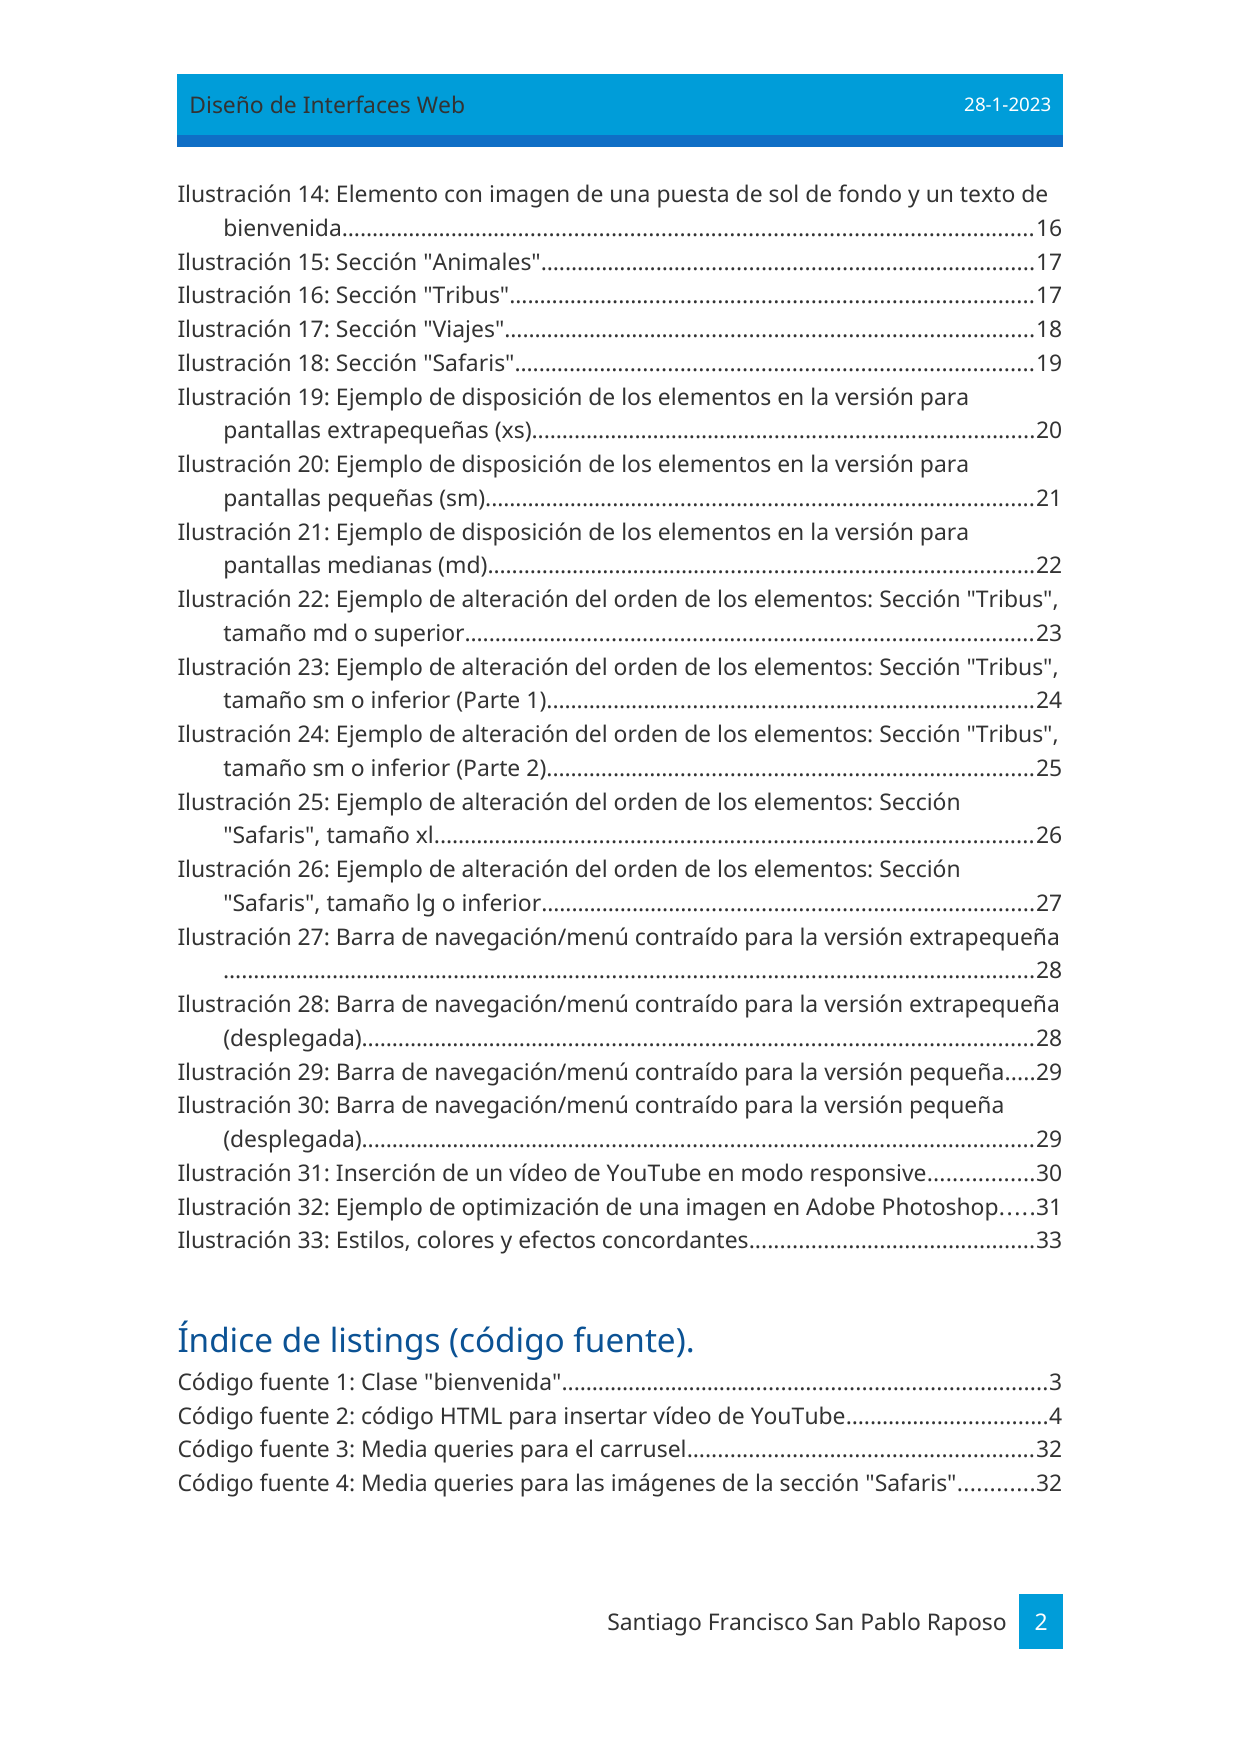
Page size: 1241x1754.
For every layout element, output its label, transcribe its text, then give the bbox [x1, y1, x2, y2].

text Ilustración 29: Barra de navegación/menú contraído para la versión pequeña 29 [177, 1056, 1063, 1087]
text Ilustración 31: Inserción de un vídeo de YouTube en modo responsive 30 [177, 1157, 1063, 1188]
text Ilustración 27: Barra de navegación/menú contraído para la versión extrapequeña 28 [177, 921, 1063, 986]
text Ilustración 28: Barra de navegación/menú contraído para la versión extrapequeña (desplegada) 28 [177, 988, 1063, 1053]
text Ilustración 21: Ejemplo de disposición de los elementos en la versión para pantallas medianas (md) 22 [177, 516, 1063, 581]
text Ilustración 18: Sección "Safaris" 19 [177, 347, 1063, 378]
text Código fuente 1: Clase "bienvenida" 3 [177, 1366, 1063, 1397]
subtitle Índice de listings (código fuente). [177, 1317, 1063, 1362]
text Ilustración 33: Estilos, colores y efectos concordantes 33 [177, 1224, 1063, 1256]
text Código fuente 4: Media queries para las imágenes de la sección "Safaris" 32 [177, 1467, 1063, 1498]
text Ilustración 17: Sección "Viajes" 18 [177, 313, 1063, 344]
text Ilustración 16: Sección "Tribus" 17 [177, 279, 1063, 311]
text Ilustración 25: Ejemplo de alteración del orden de los elementos: Sección "Safaris", tamaño xl 26 [177, 786, 1063, 851]
text Ilustración 24: Ejemplo de alteración del orden de los elementos: Sección "Tribus", tamaño sm o inferior (Parte 2) 25 [177, 718, 1063, 783]
text Ilustración 23: Ejemplo de alteración del orden de los elementos: Sección "Tribus", tamaño sm o inferior (Parte 1) 24 [177, 651, 1063, 716]
text Código fuente 3: Media queries para el carrusel 32 [177, 1433, 1063, 1465]
text Ilustración 14: Elemento con imagen de una puesta de sol de fondo y un texto de bienvenida 16 [177, 178, 1063, 243]
text Ilustración 22: Ejemplo de alteración del orden de los elementos: Sección "Tribus", tamaño md o superior 23 [177, 583, 1063, 648]
text Código fuente 2: código HTML para insertar vídeo de YouTube 4 [177, 1400, 1063, 1431]
text Ilustración 19: Ejemplo de disposición de los elementos en la versión para pantallas extrapequeñas (xs) 20 [177, 381, 1063, 446]
text Ilustración 32: Ejemplo de optimización de una imagen en Adobe Photoshop 31 [177, 1191, 1063, 1222]
text Ilustración 20: Ejemplo de disposición de los elementos en la versión para pantallas pequeñas (sm) 21 [177, 448, 1063, 513]
text Ilustración 15: Sección "Animales" 17 [177, 246, 1063, 277]
text Ilustración 26: Ejemplo de alteración del orden de los elementos: Sección "Safaris", tamaño lg o inferior 27 [177, 853, 1063, 918]
text Ilustración 30: Barra de navegación/menú contraído para la versión pequeña (desplegada) 29 [177, 1089, 1063, 1154]
